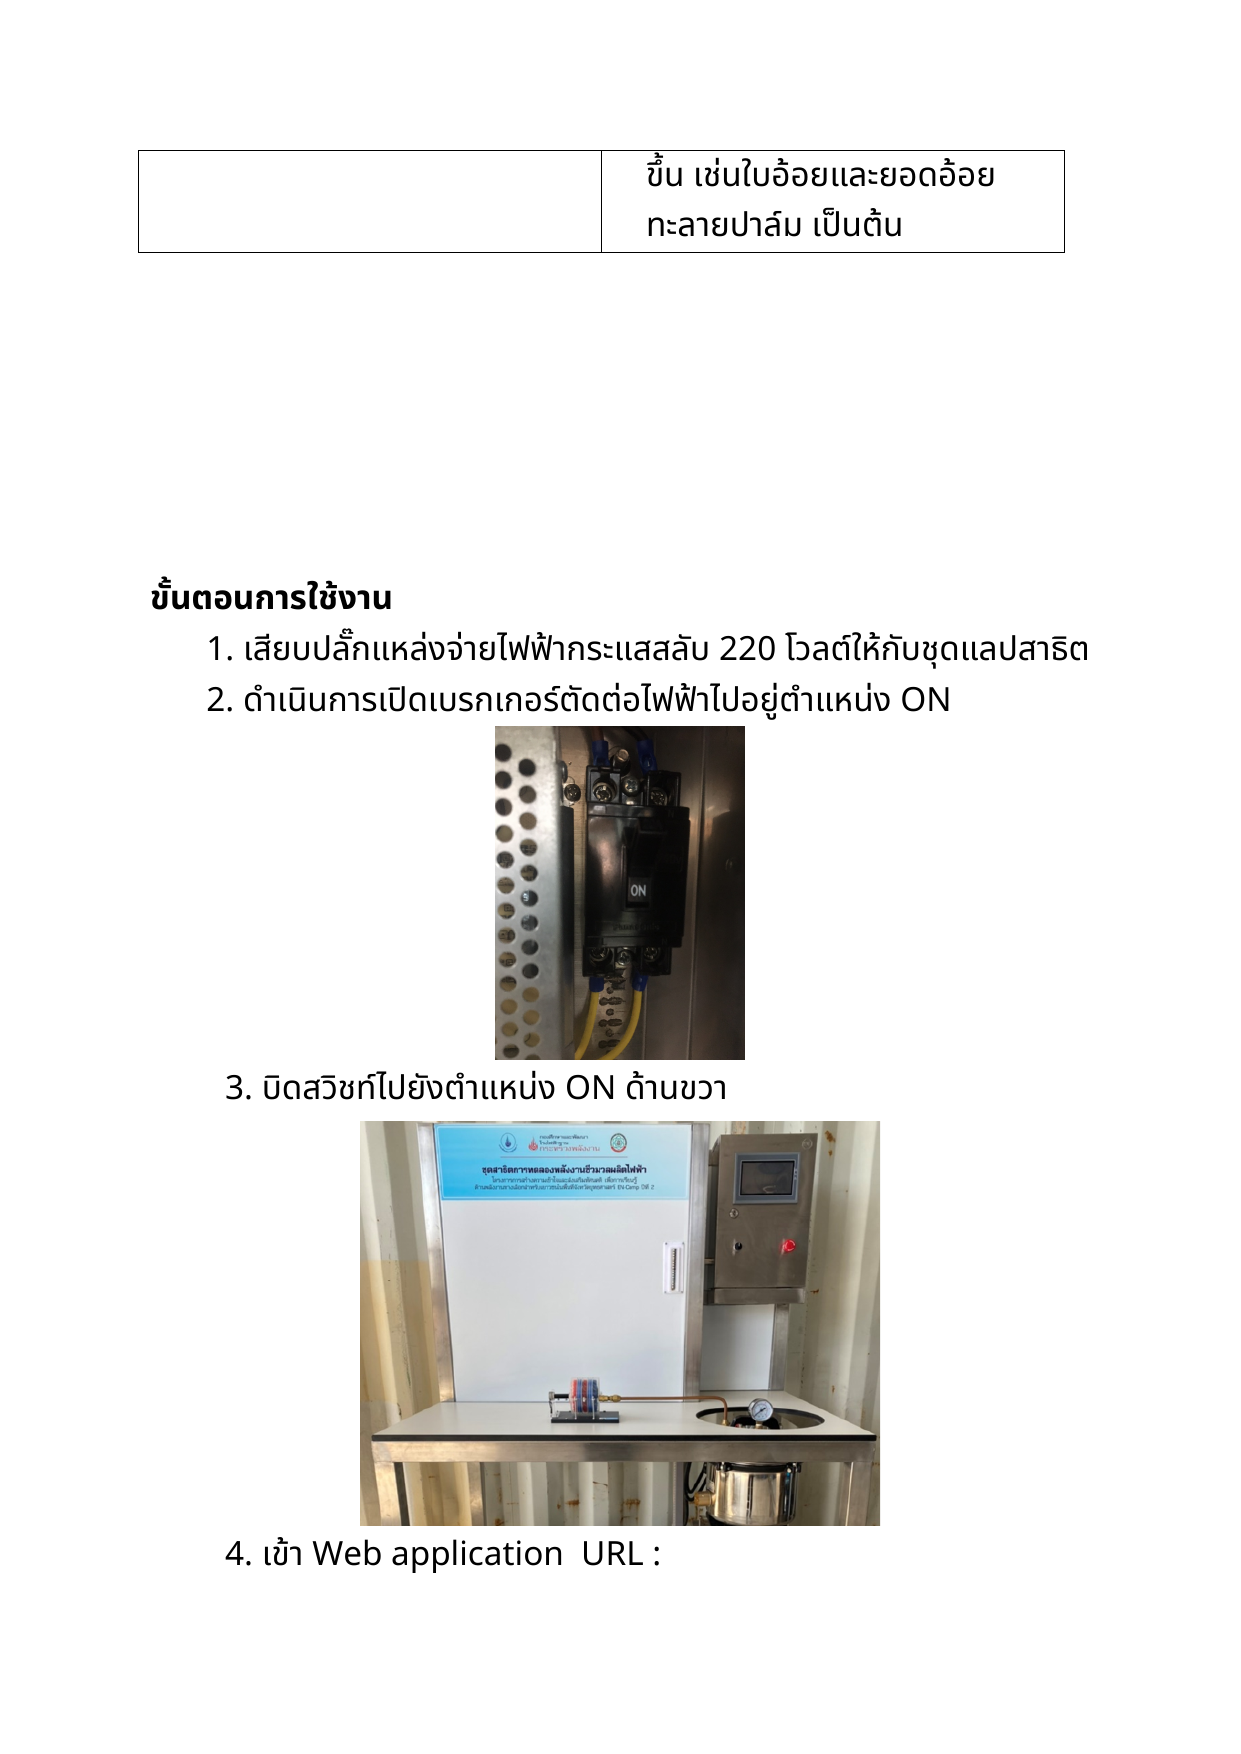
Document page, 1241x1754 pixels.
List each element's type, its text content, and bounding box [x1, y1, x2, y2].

text 1. เสียบปลั๊กแหล่งจ่ายไฟฟ้ากระแสสลับ 220 โวลต์ให้กับชุดแลปสาธิต [150, 625, 1090, 675]
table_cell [602, 151, 1064, 252]
text 3. บิดสวิชท์ไปยังตำแหน่ง ON ด้านขวา [150, 1063, 1090, 1114]
picture [360, 1121, 881, 1526]
text 4. เข้า Web application URL : [150, 1529, 1090, 1580]
text ขั้นตอนการใช้งาน [150, 574, 1090, 625]
picture [495, 726, 745, 1060]
text 2. ดำเนินการเปิดเบรกเกอร์ตัดต่อไฟฟ้าไปอยู่ตำแหน่ง ON [150, 675, 1090, 726]
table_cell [139, 151, 601, 252]
